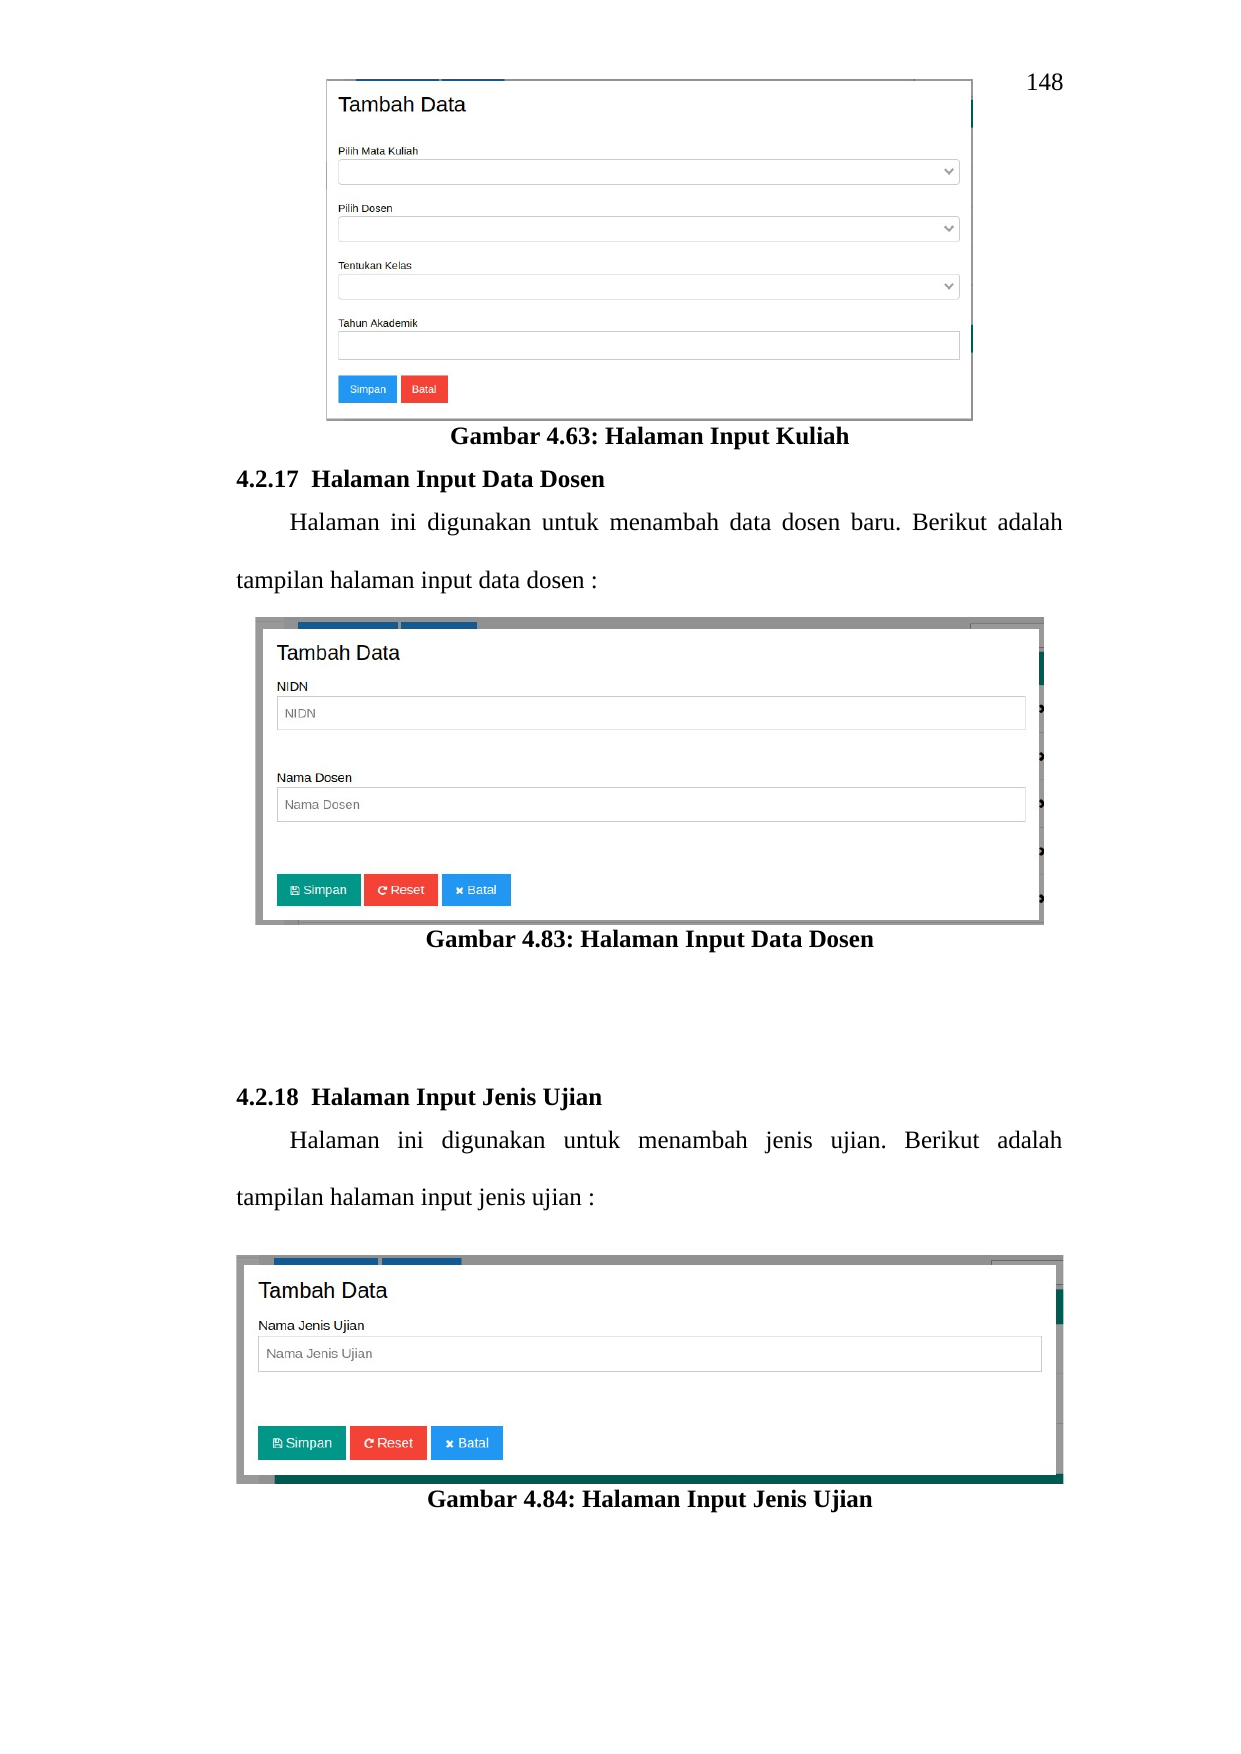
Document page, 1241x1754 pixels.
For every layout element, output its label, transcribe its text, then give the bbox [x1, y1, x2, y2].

picture [236, 1255, 1064, 1484]
picture [326, 79, 973, 295]
text Halaman ini digunakan untuk menambah jenis ujian. Berikut adalah tampilan halaman input jenis ujian : [236, 1125, 1063, 1211]
text 4.2.17 Halaman Input Data Dosen [236, 295, 1063, 493]
picture [255, 617, 1044, 925]
text 4.2.18 Halaman Input Jenis Ujian [236, 1082, 1063, 1111]
text Halaman ini digunakan untuk menambah data dosen baru. Berikut adalah tampilan halaman input data dosen : [236, 507, 1063, 593]
